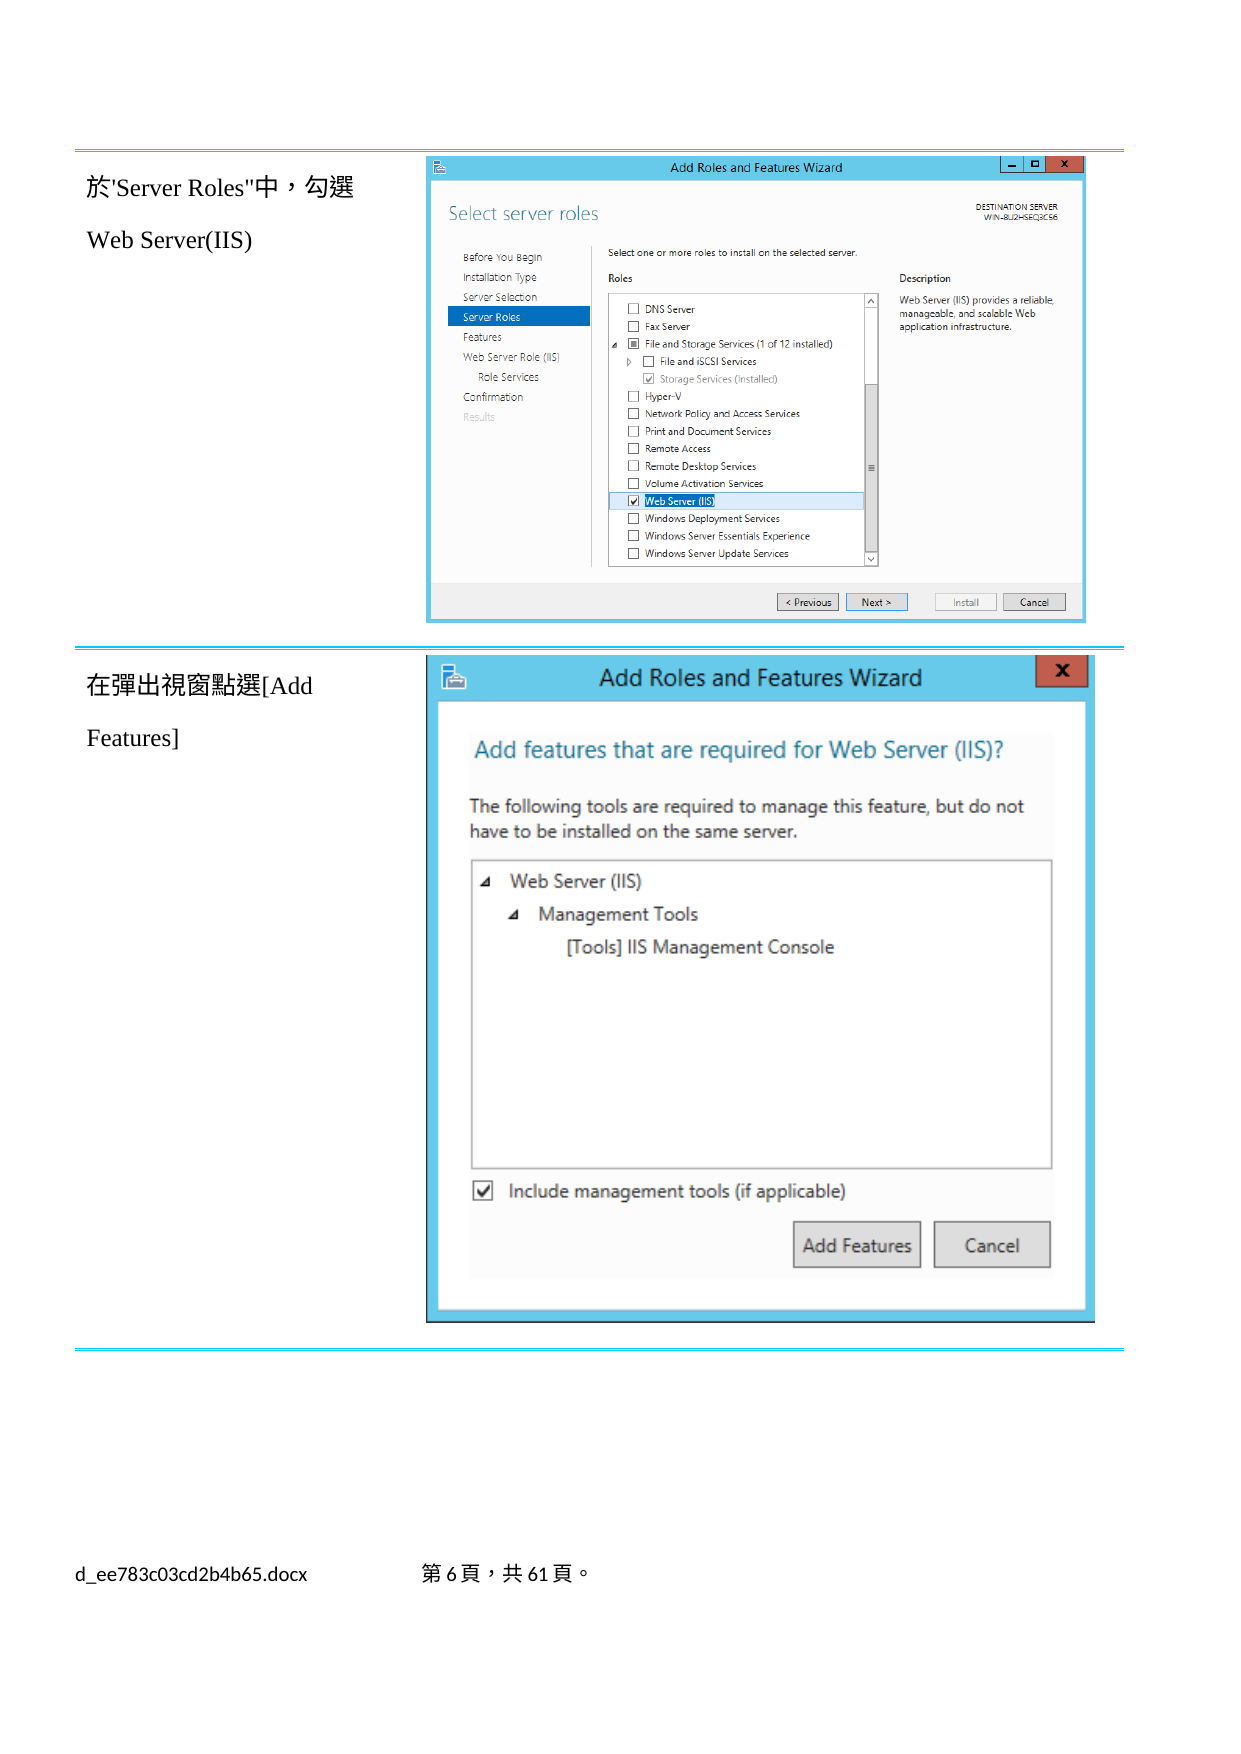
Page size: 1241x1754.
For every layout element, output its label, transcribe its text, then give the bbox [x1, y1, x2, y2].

table_cell [415, 650, 1123, 1348]
table_cell 在彈出視窗點選[Add Features] [75, 650, 415, 1348]
picture [426, 655, 1095, 1323]
table_cell 於'Server Roles"中，勾選Web Server(IIS) [75, 152, 415, 646]
picture [426, 156, 1087, 623]
table_cell [415, 152, 1123, 646]
